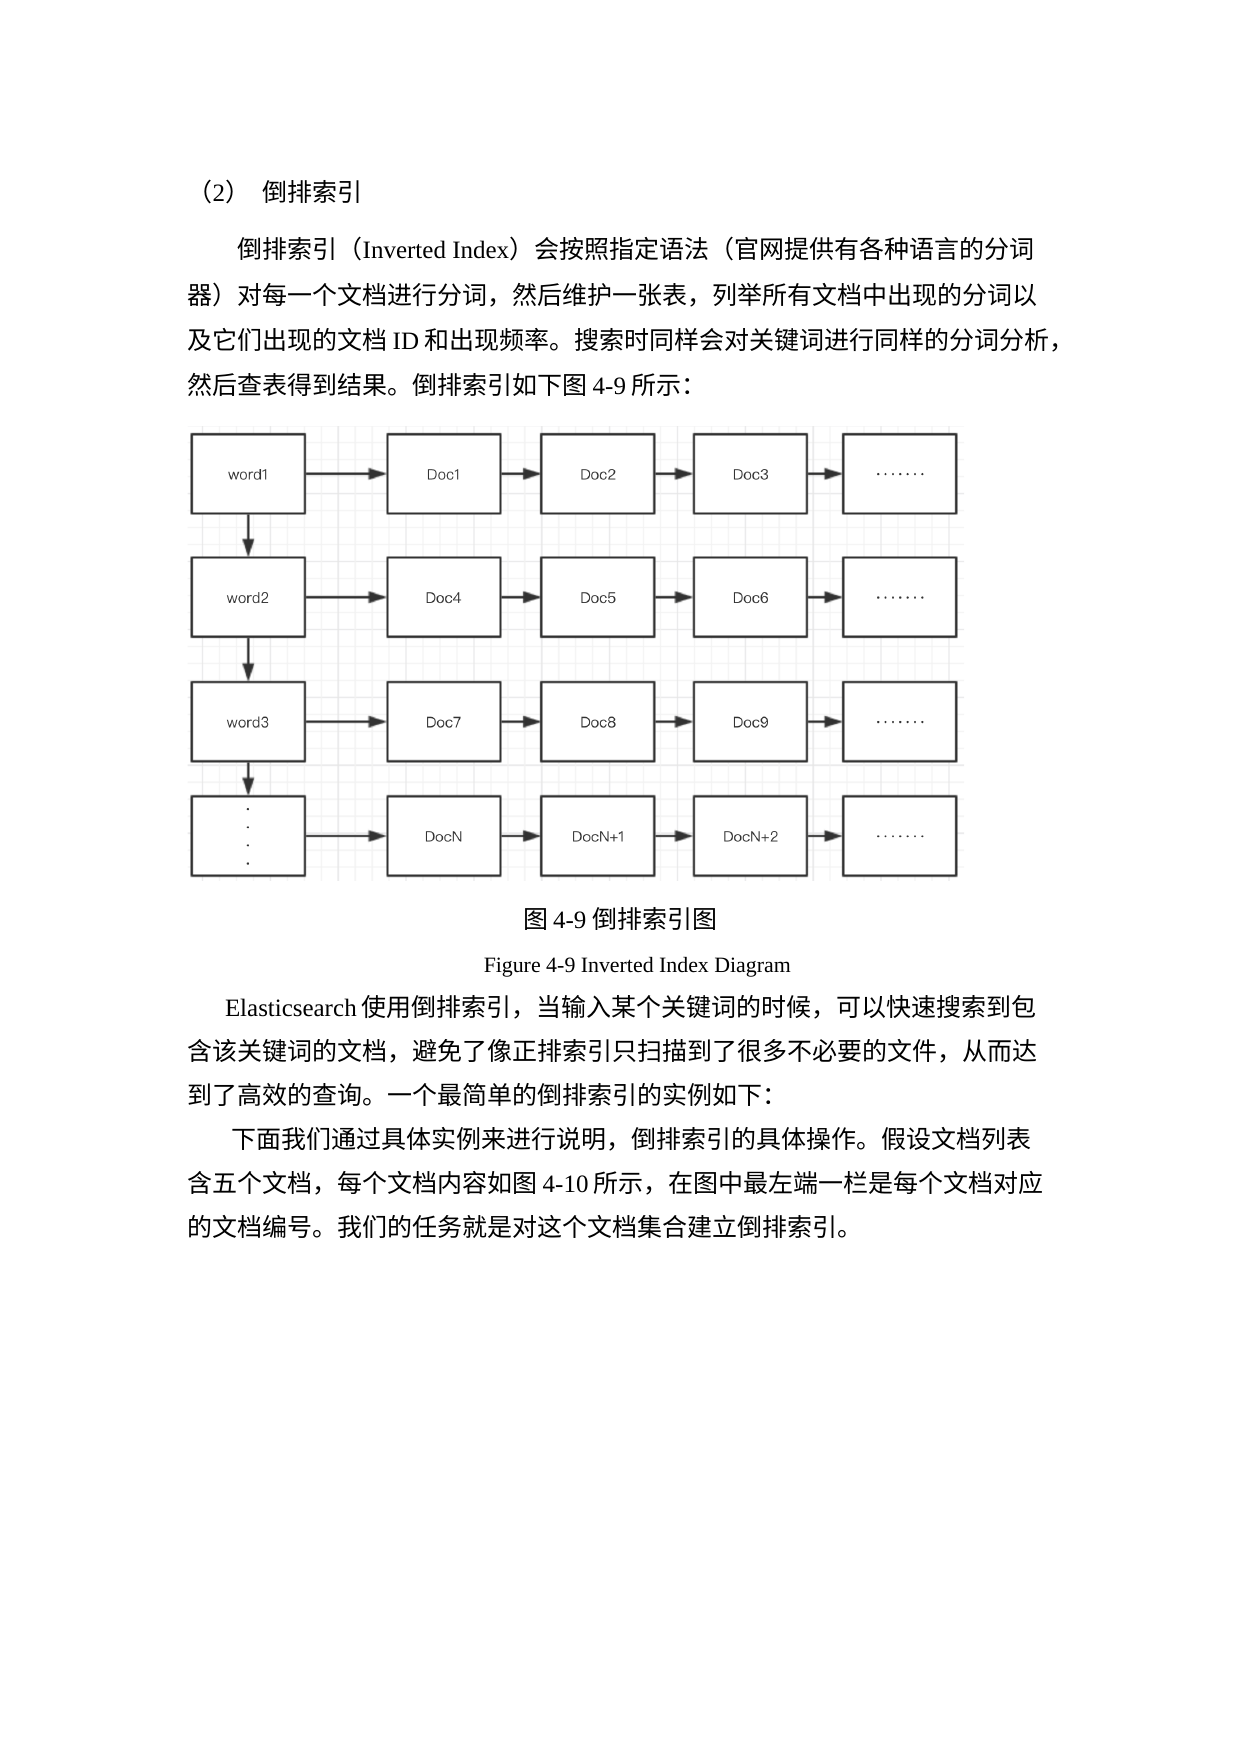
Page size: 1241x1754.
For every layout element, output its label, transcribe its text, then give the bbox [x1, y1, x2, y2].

list Figure 4-9 Inverted Index Diagram [187, 952, 1050, 977]
text 下面我们通过具体实例来进行说明，倒排索引的具体操作。假设文档列表含五个文档，每个文档内容如图4-10所示，在图中最左端一栏是每个文档对应的文档编号。我们的任务就是对这个文档集合建立倒排索引。 [187, 1116, 1050, 1248]
text Elasticsearch使用倒排索引，当输入某个关键词的时候，可以快速搜索到包含该关键词的文档，避免了像正排索引只扫描到了很多不必要的文件，从而达到了高效的查询。一个最简单的倒排索引的实例如下： [187, 984, 1050, 1116]
list 倒排索引 [187, 172, 1050, 208]
list 倒排索引（Inverted Index）会按照指定语法（官网提供有各种语言的分词器）对每一个文档进行分词，然后维护一张表，列举所有文档中出现的分词以及它们出现的文档ID和出现频率。搜索时同样会对关键词进行同样的分词分析，然后查表得到结果。倒排索引如下图4-9所示： [187, 230, 1050, 402]
picture [187, 426, 965, 881]
text 图4-9 倒排索引图 [187, 896, 1053, 940]
